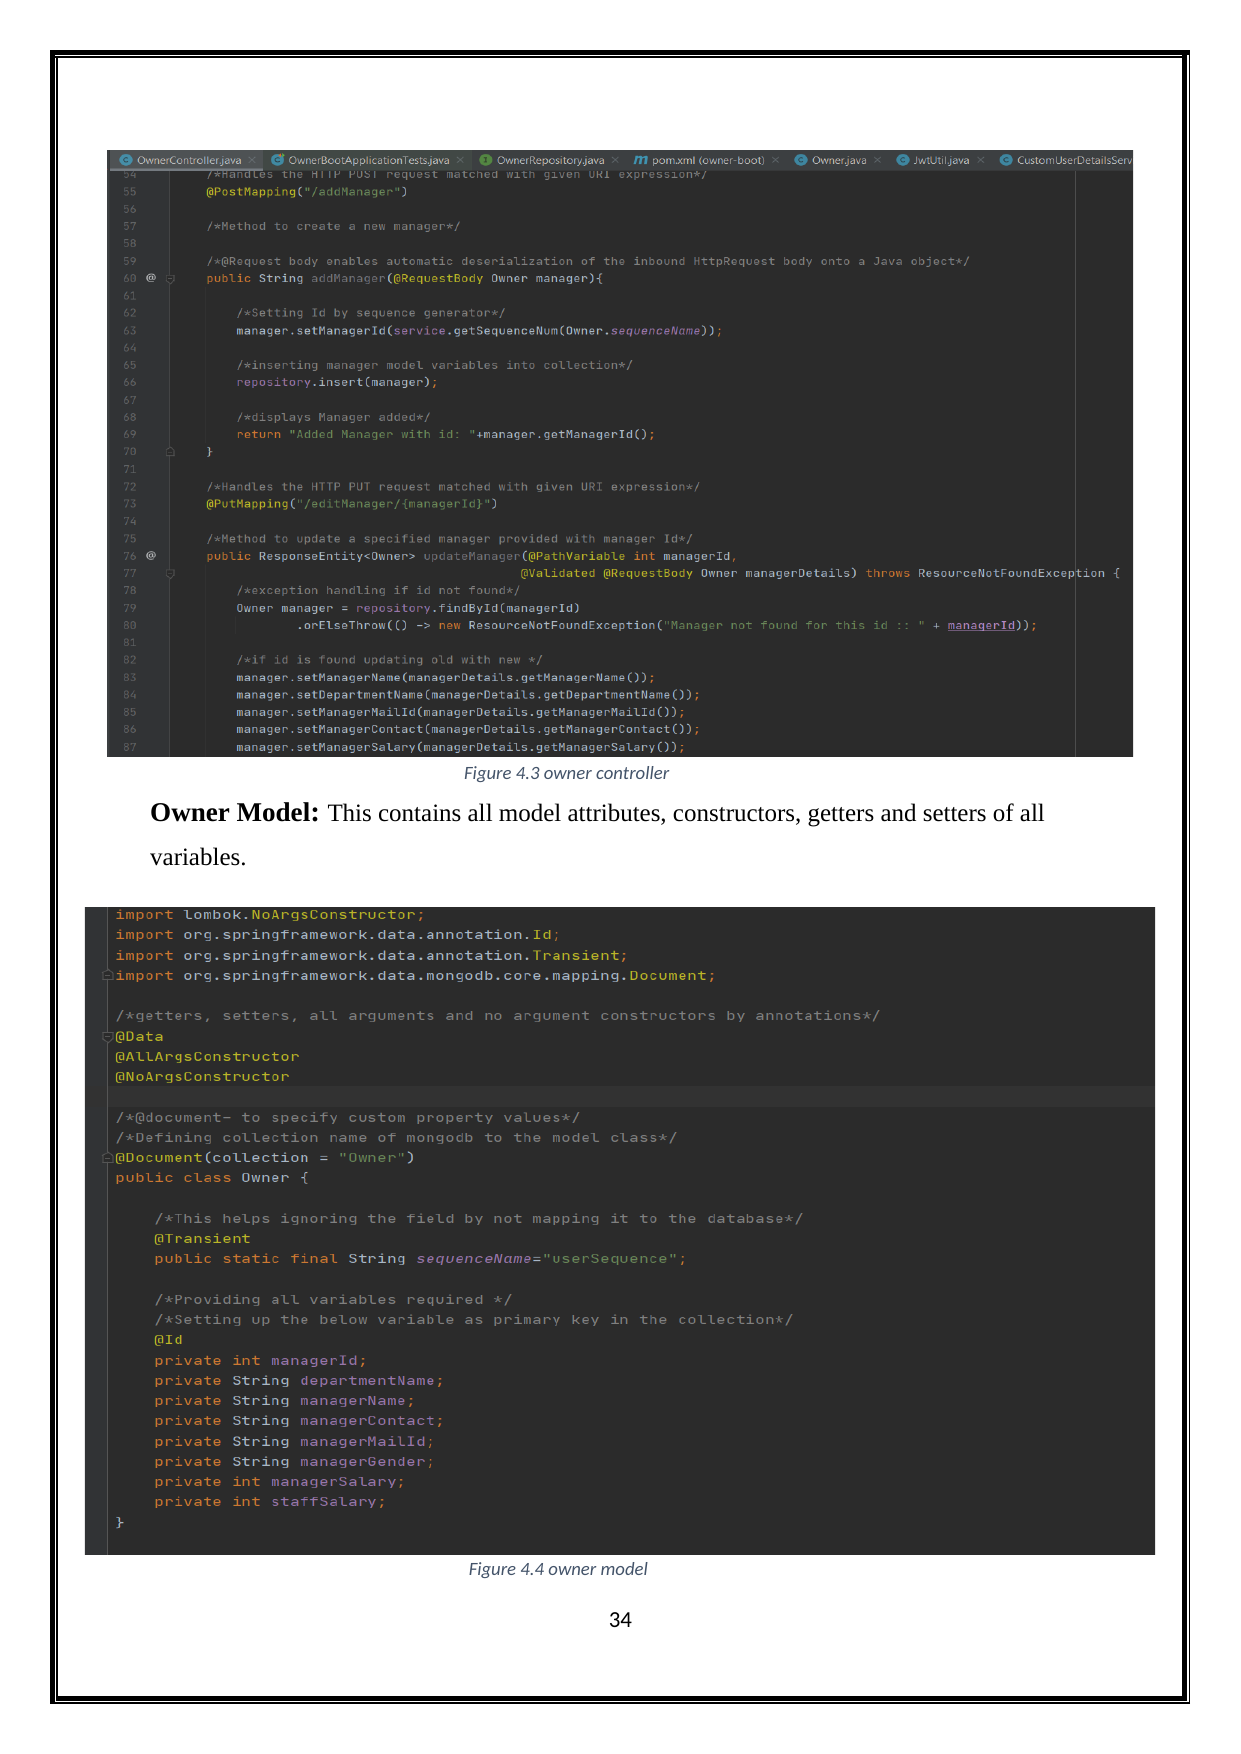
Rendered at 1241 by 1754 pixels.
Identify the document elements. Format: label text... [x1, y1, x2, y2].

text Owner Model: This contains all model attributes, constructors, getters and setters of all variables. [150, 757, 1090, 871]
picture [107, 150, 1134, 757]
picture [84, 907, 1156, 1555]
